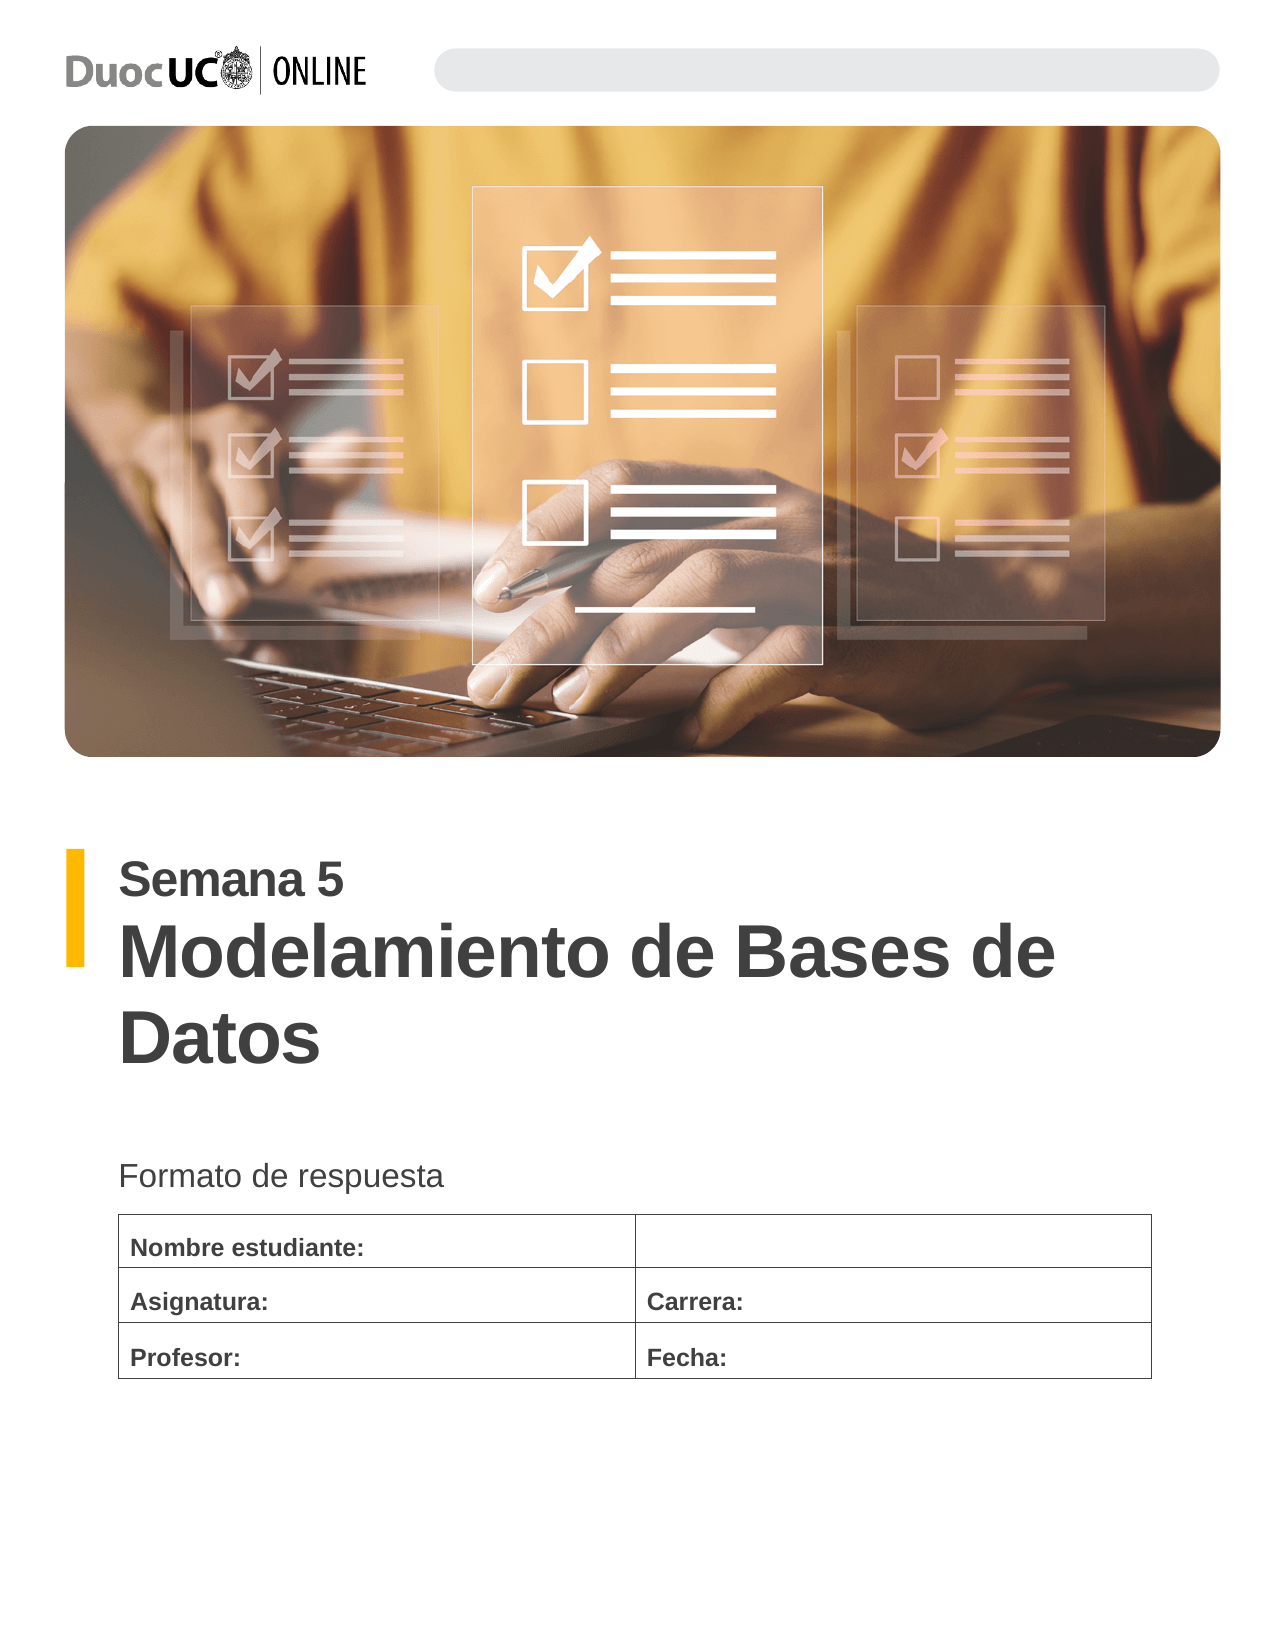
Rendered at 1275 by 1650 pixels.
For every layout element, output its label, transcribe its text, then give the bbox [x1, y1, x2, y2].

text Semana 5 [118, 849, 1152, 907]
table_header Nombre estudiante: [119, 1215, 635, 1267]
picture [46, 20, 386, 113]
text Formato de respuesta [118, 1156, 1152, 1194]
table_cell Asignatura: [119, 1268, 635, 1322]
table_cell Profesor: [119, 1323, 635, 1378]
text Modelamiento de Bases de Datos [118, 907, 1152, 1079]
picture [64, 125, 1221, 757]
table_cell Carrera: [636, 1268, 1151, 1322]
table_header [636, 1215, 1151, 1267]
table_cell Fecha: [636, 1323, 1151, 1378]
